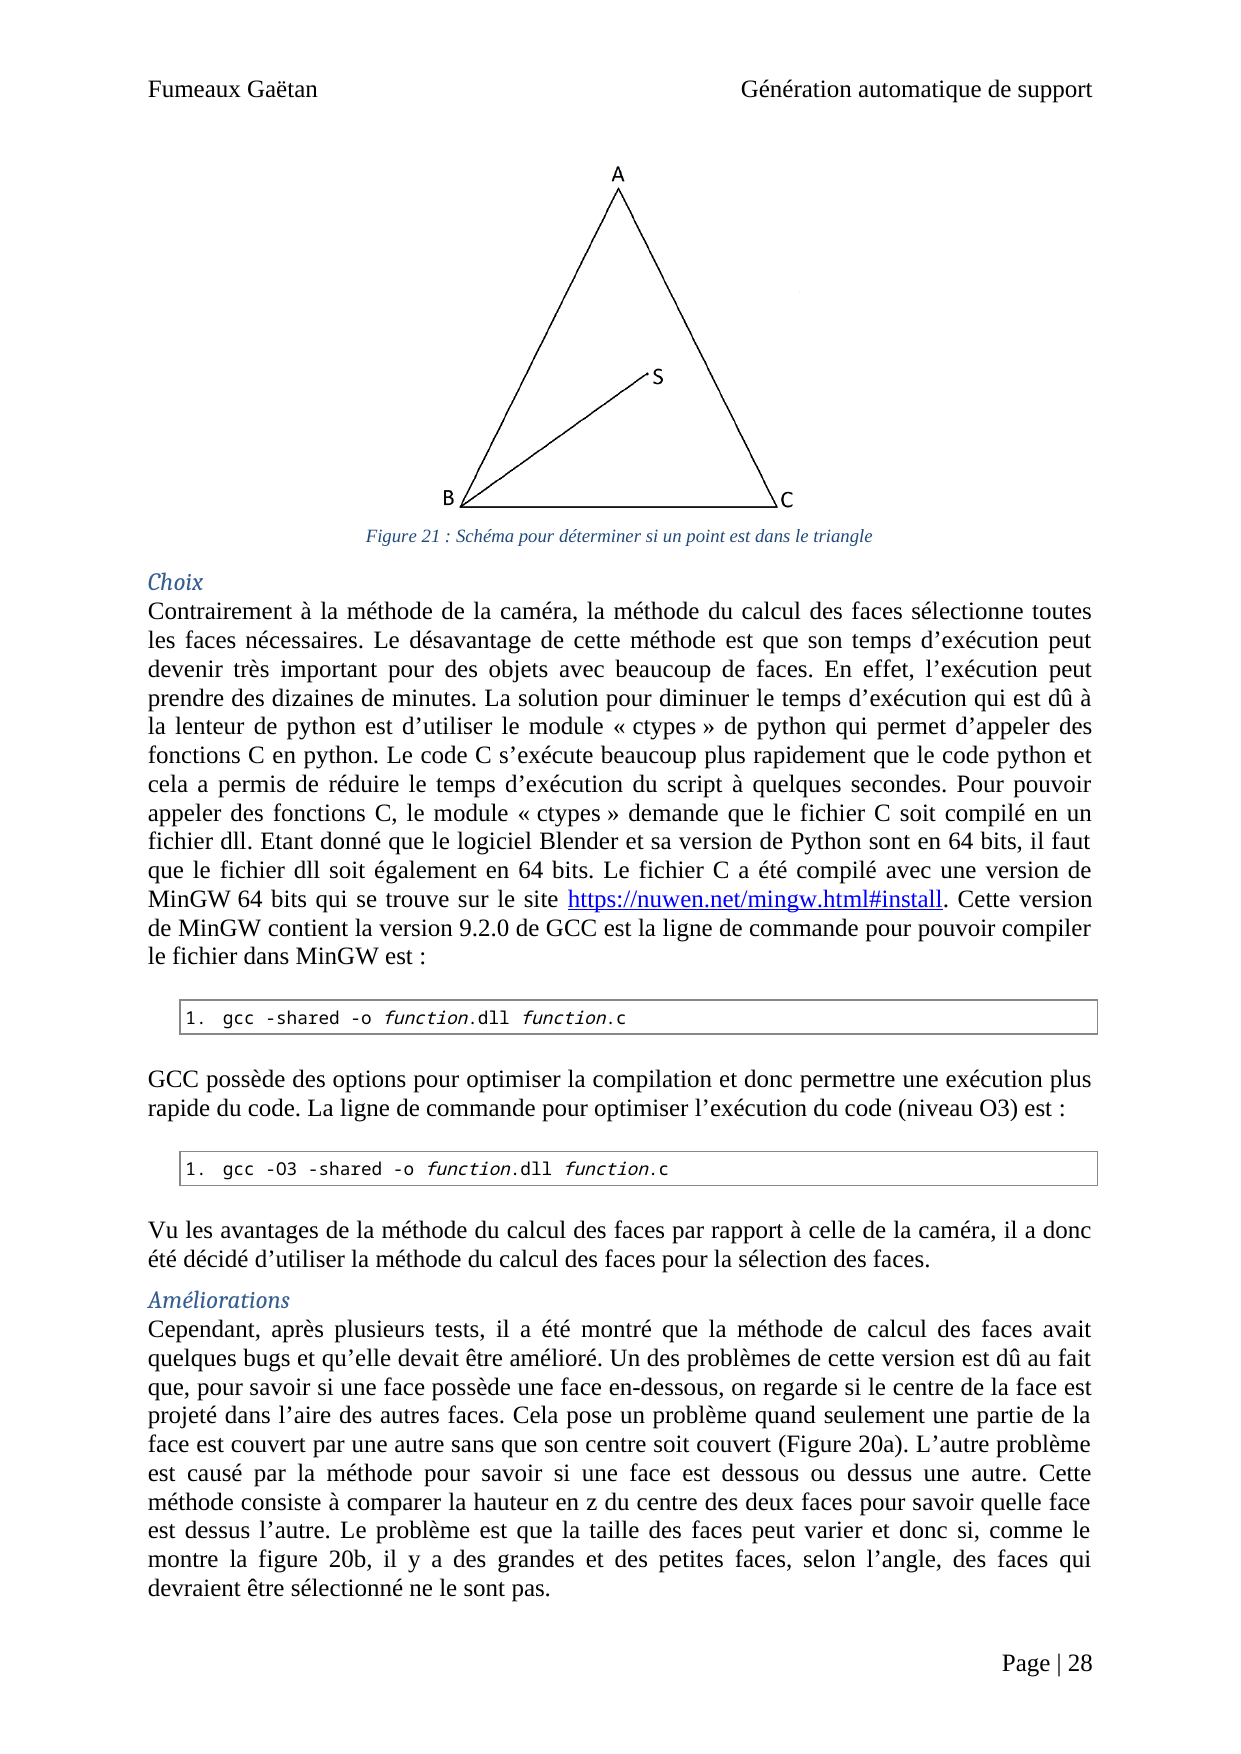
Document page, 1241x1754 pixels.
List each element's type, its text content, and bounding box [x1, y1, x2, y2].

subtitle Choix [148, 568, 1093, 596]
text Figure : Schéma pour déterminer si un point est dans le triangle [148, 525, 1093, 547]
list gcc -shared -o function.dll function.c [181, 1001, 1097, 1033]
text Cependant, après plusieurs tests, il a été montré que la méthode de calcul des faces avait quelques bugs et qu’elle devait être amélioré. Un des problèmes de cette version est dû au fait que, pour savoir si une face possède une face en-dessous, on regarde si le centre de la face est projeté dans l’aire des autres faces. Cela pose un problème quand seulement une partie de la face est couvert par une autre sans que son centre soit couvert (Figure 20a). L’autre problème est causé par la méthode pour savoir si une face est dessous ou dessus une autre. Cette méthode consiste à comparer la hauteur en z du centre des deux faces pour savoir quelle face est dessus l’autre. Le problème est que la taille des faces peut varier et donc si, comme le montre la figure 20b, il y a des grandes et des petites faces, selon l’angle, des faces qui devraient être sélectionné ne le sont pas. [148, 1314, 1093, 1602]
text Contrairement à la méthode de la caméra, la méthode du calcul des faces sélectionne toutes les faces nécessaires. Le désavantage de cette méthode est que son temps d’exécution peut devenir très important pour des objets avec beaucoup de faces. En effet, l’exécution peut prendre des dizaines de minutes. La solution pour diminuer le temps d’exécution qui est dû à la lenteur de python est d’utiliser le module « ctypes » de python qui permet d’appeler des fonctions C en python. Le code C s’exécute beaucoup plus rapidement que le code python et cela a permis de réduire le temps d’exécution du script à quelques secondes. Pour pouvoir appeler des fonctions C, le module « ctypes » demande que le fichier C soit compilé en un fichier dll. Etant donné que le logiciel Blender et sa version de Python sont en 64 bits, il faut que le fichier dll soit également en 64 bits. Le fichier C a été compilé avec une version de MinGW 64 bits qui se trouve sur le site https://nuwen.net/mingw.html#install. Cette version de MinGW contient la version 9.2.0 de GCC est la ligne de commande pour pouvoir compiler le fichier dans MinGW est : [148, 596, 1093, 970]
text GCC possède des options pour optimiser la compilation et donc permettre une exécution plus rapide du code. La ligne de commande pour optimiser l’exécution du code (niveau O3) est : [148, 1064, 1093, 1122]
picture [433, 147, 807, 526]
subtitle Améliorations [148, 1286, 1093, 1314]
text Vu les avantages de la méthode du calcul des faces par rapport à celle de la caméra, il a donc été décidé d’utiliser la méthode du calcul des faces pour la sélection des faces. [148, 1216, 1093, 1273]
list gcc -O3 -shared -o function.dll function.c [181, 1152, 1097, 1185]
